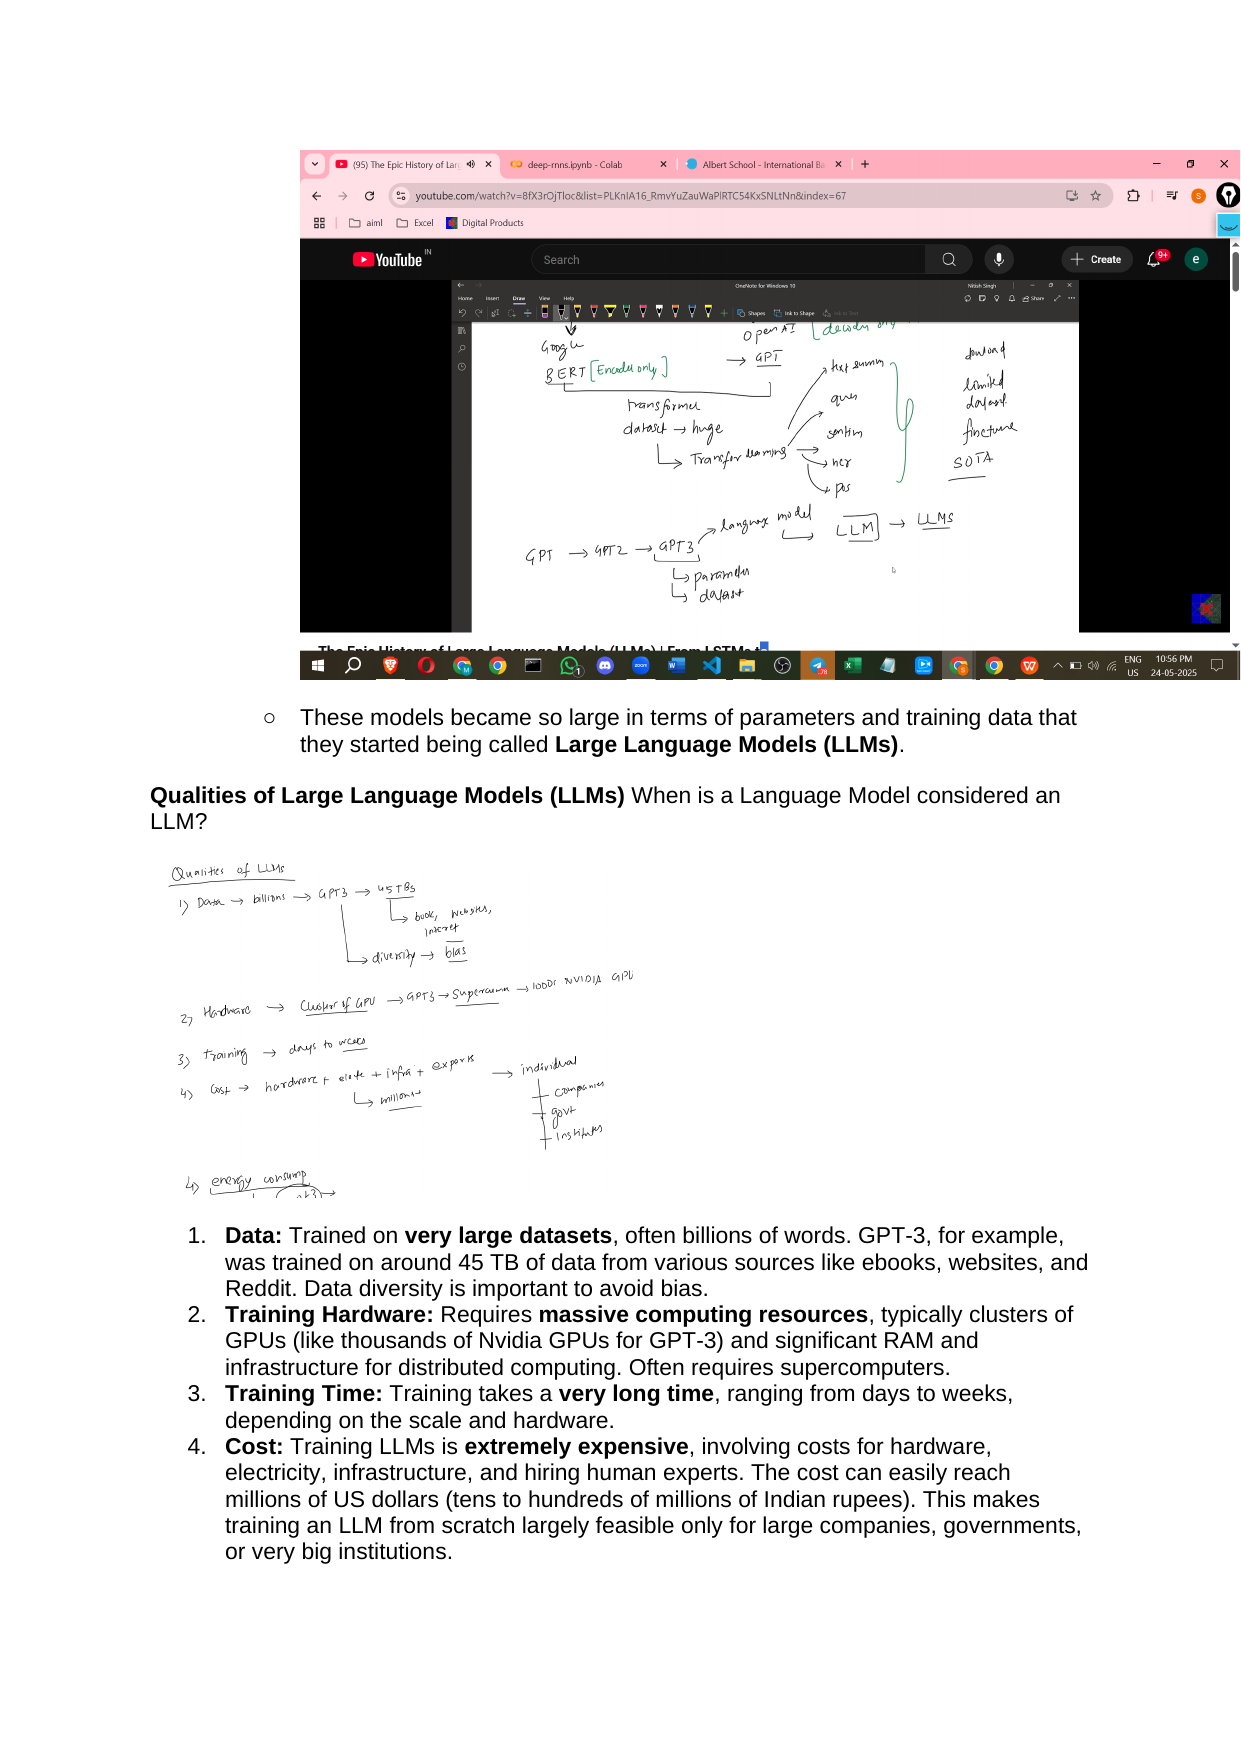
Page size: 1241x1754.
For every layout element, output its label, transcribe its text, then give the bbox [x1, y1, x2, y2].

text Qualities of Large Language Models (LLMs) When is a Language Model considered an LLM? [150, 782, 1090, 834]
list Data: Trained on very large datasets, often billions of words. GPT-3, for example, was trained on around 45 TB of data from various sources like ebooks, websites, and Reddit. Data diversity is important to avoid bias. [187, 1222, 1090, 1301]
list Training Hardware: Requires massive computing resources, typically clusters of GPUs (like thousands of Nvidia GPUs for GPT-3) and significant RAM and infrastructure for distributed computing. Often requires supercomputers. [187, 1301, 1090, 1380]
list These models became so large in terms of parameters and training data that they started being called Large Language Models (LLMs). [262, 704, 1090, 757]
picture [300, 150, 1241, 680]
list Training Time: Training takes a very long time, ranging from days to weeks, depending on the scale and hardware. [187, 1380, 1090, 1433]
list Cost: Training LLMs is extremely expensive, involving costs for hardware, electricity, infrastructure, and hiring human experts. The cost can easily reach millions of US dollars (tens to hundreds of millions of Indian rupees). This makes training an LLM from scratch largely feasible only for large companies, governments, or very big institutions. [187, 1433, 1090, 1565]
picture [150, 859, 633, 1198]
